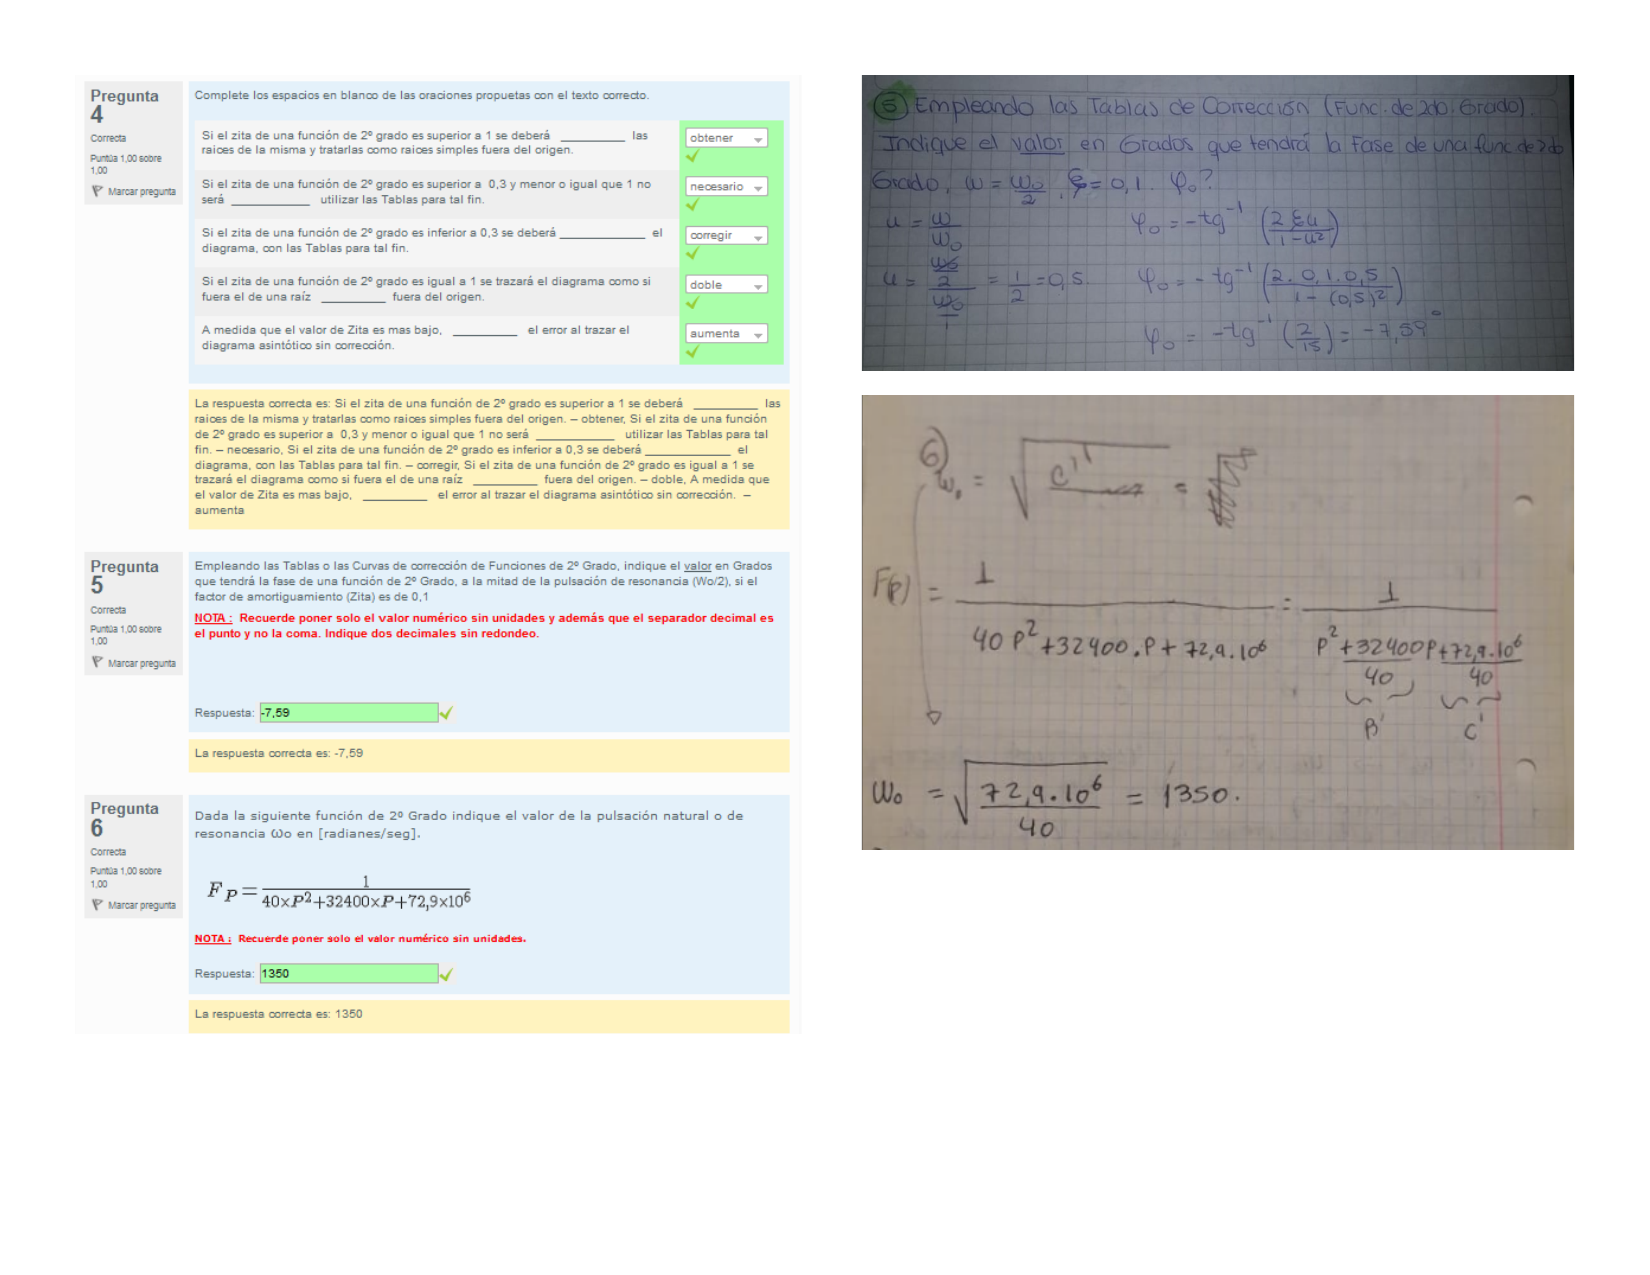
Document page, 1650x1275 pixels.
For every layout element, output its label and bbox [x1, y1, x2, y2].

picture [75, 75, 802, 1034]
picture [861, 75, 1575, 371]
picture [861, 395, 1575, 850]
